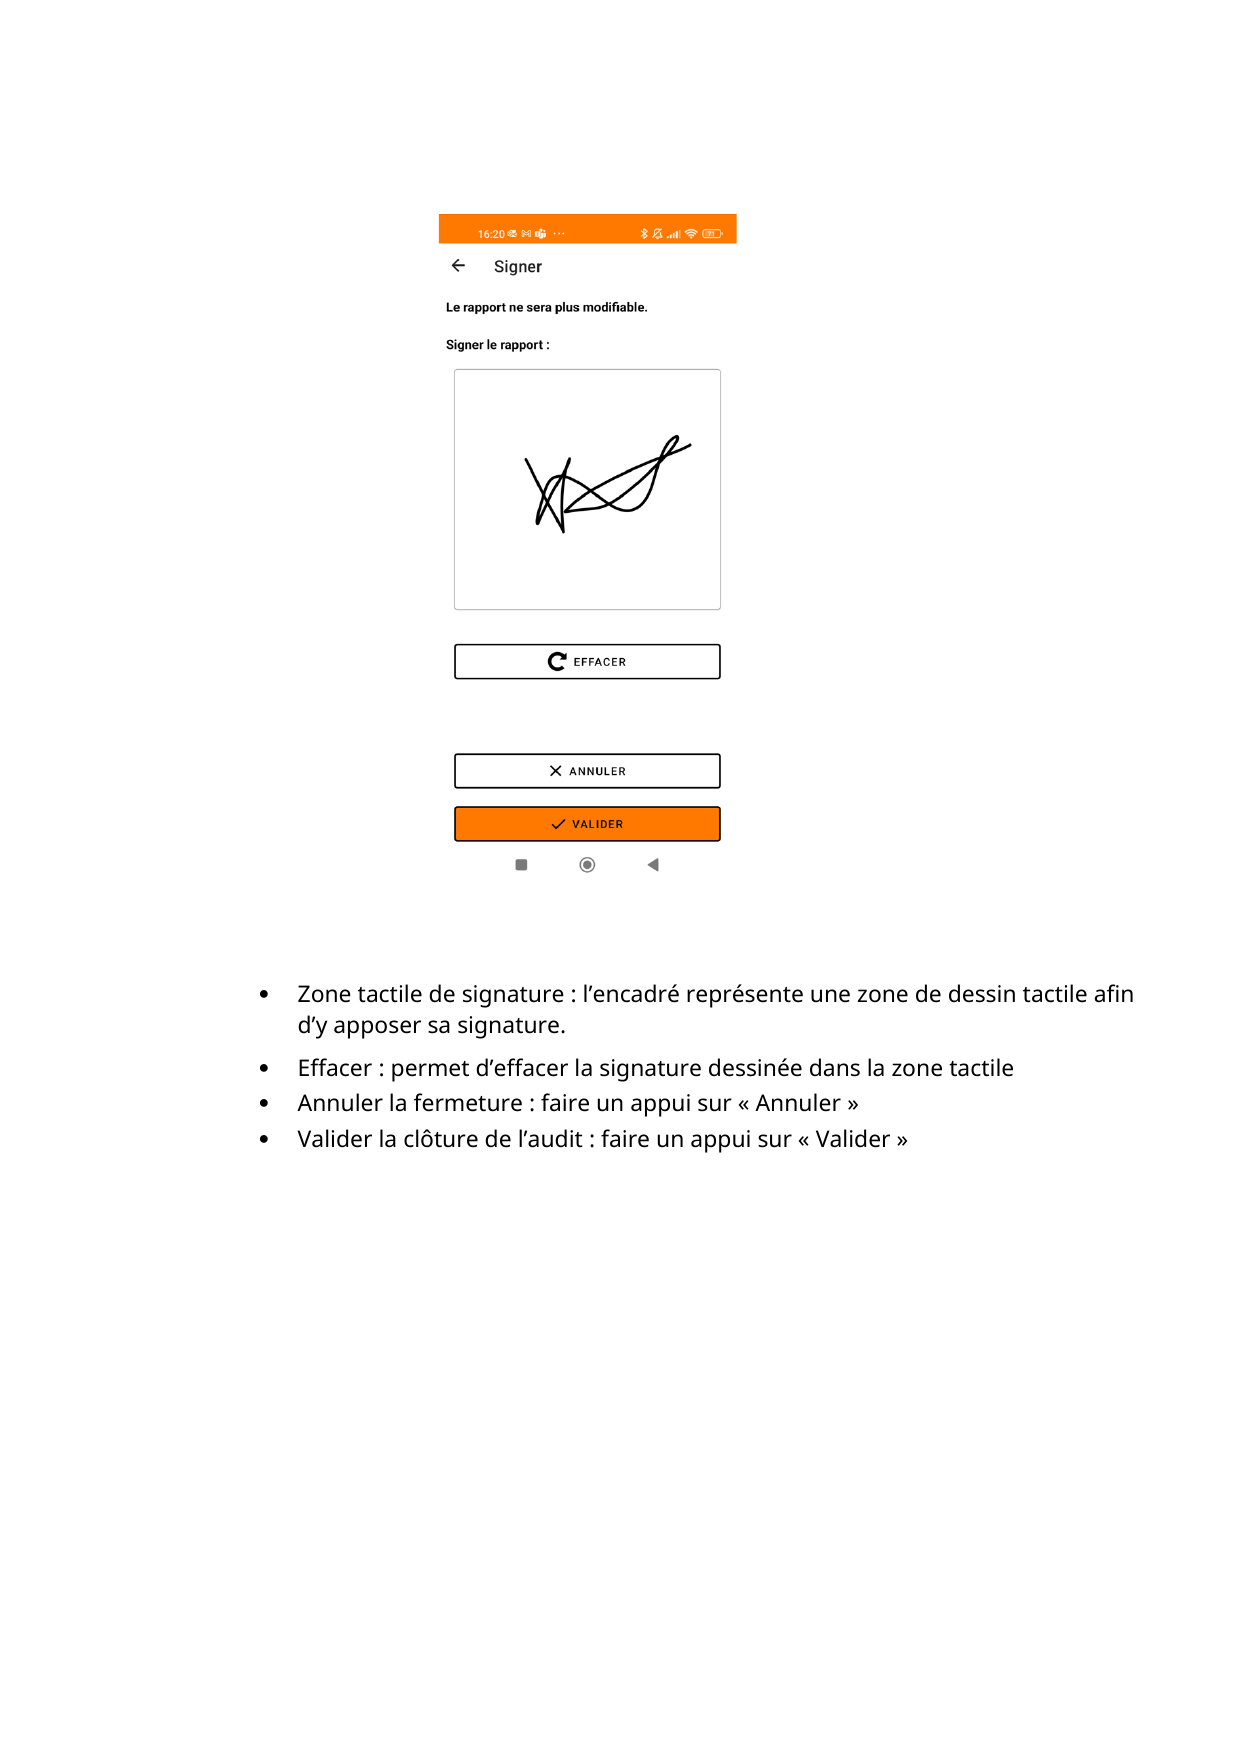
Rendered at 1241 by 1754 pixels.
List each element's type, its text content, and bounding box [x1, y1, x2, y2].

list Zone tactile de signature : l’encadré représente une zone de dessin tactile afin d’y apposer sa signature. [260, 978, 1142, 1040]
picture [438, 214, 737, 880]
list Valider la clôture de l’audit : faire un appui sur « Valider » [260, 1123, 1142, 1154]
list Annuler la fermeture : faire un appui sur « Annuler » [260, 1087, 1142, 1119]
list Effacer : permet d’effacer la signature dessinée dans la zone tactile [260, 1052, 1142, 1083]
